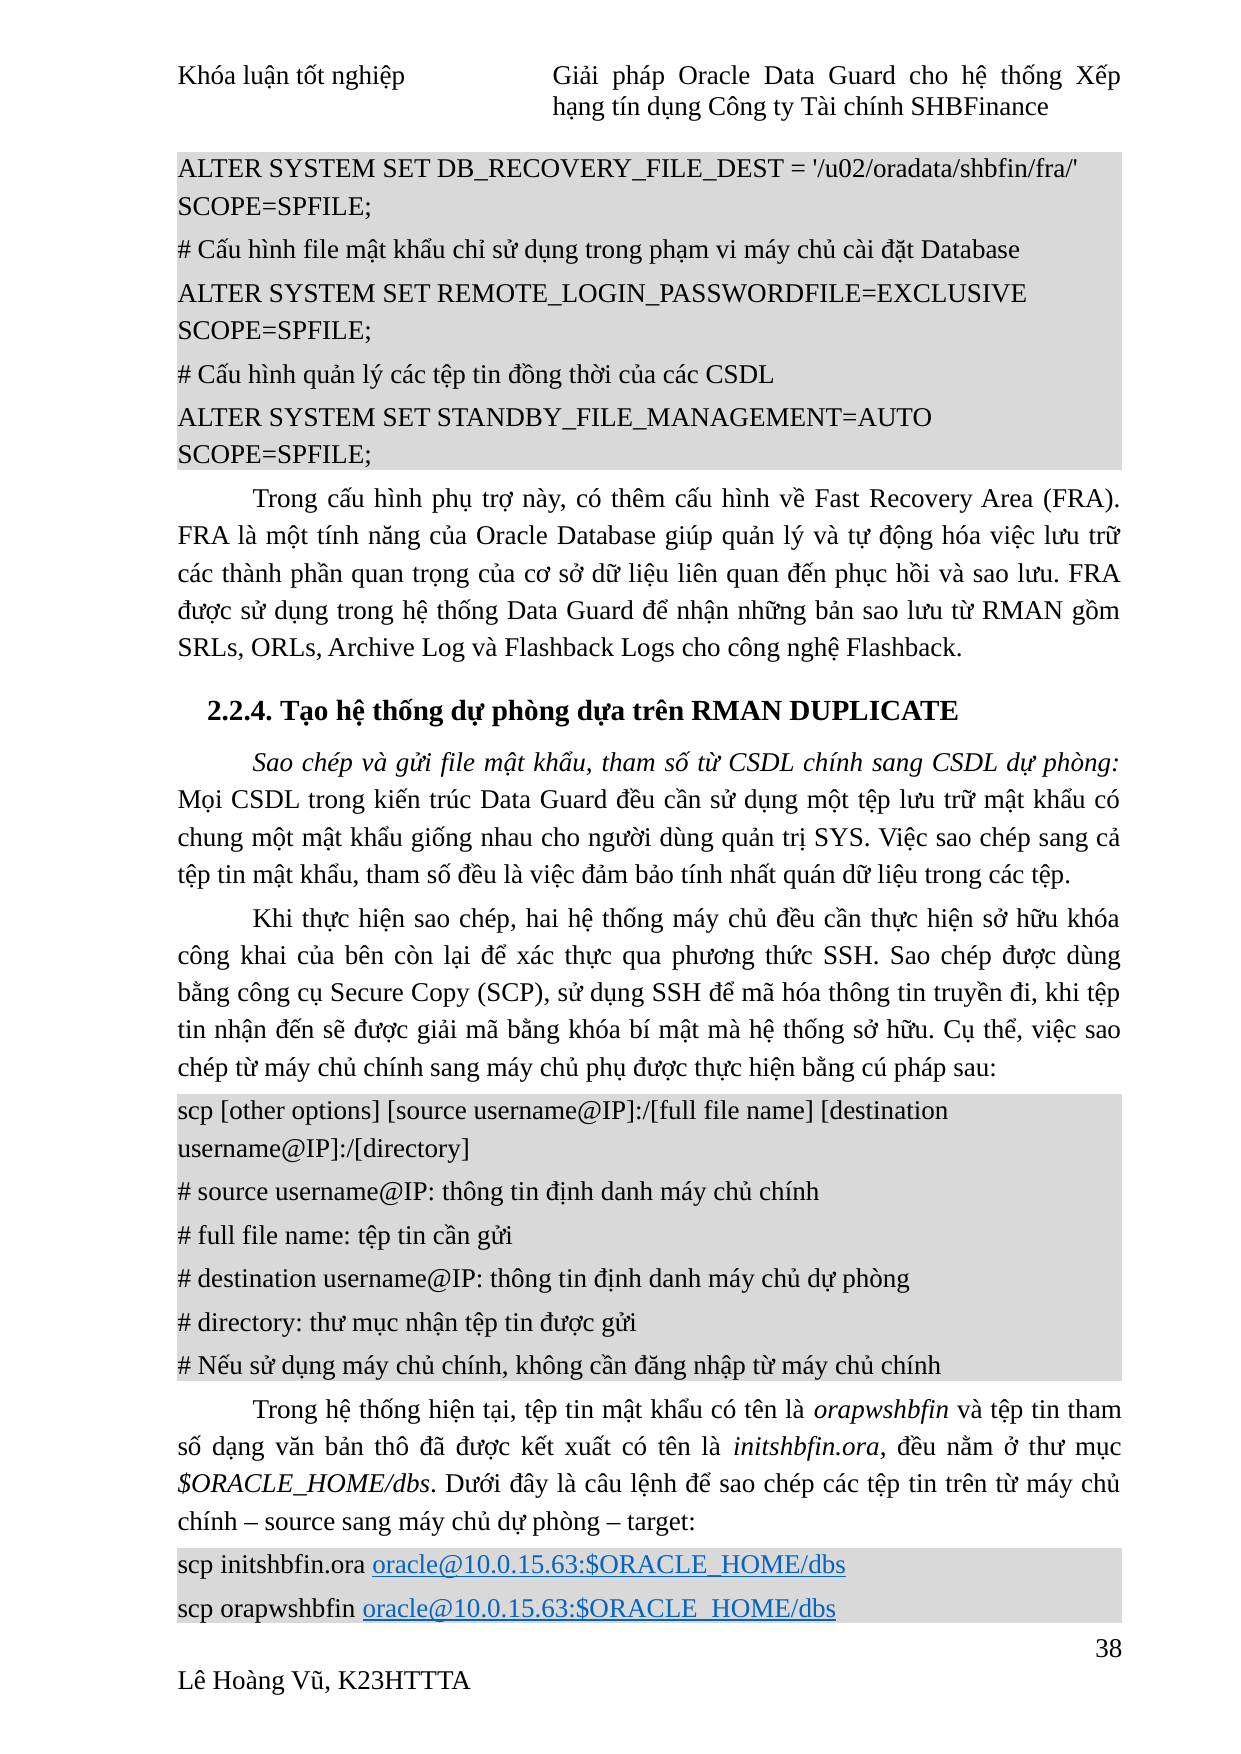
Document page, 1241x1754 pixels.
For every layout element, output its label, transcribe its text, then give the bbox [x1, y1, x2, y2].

text scp initshbfin.ora oracle@10.0.15.63:$ORACLE_HOME/dbs [177, 1548, 1122, 1579]
text # Cấu hình file mật khẩu chỉ sử dụng trong phạm vi máy chủ cài đặt Database [177, 233, 1122, 264]
text # source username@IP: thông tin định danh máy chủ chính [177, 1175, 1122, 1206]
text scp [other options] [source username@IP]:/[full file name] [destination username@IP]:/[directory] [177, 1094, 1122, 1163]
text Khi thực hiện sao chép, hai hệ thống máy chủ đều cần thực hiện sở hữu khóa công khai của bên còn lại để xác thực qua phương thức SSH. Sao chép được dùng bằng công cụ Secure Copy (SCP), sử dụng SSH để mã hóa thông tin truyền đi, khi tệp tin nhận đến sẽ được giải mã bằng khóa bí mật mà hệ thống sở hữu. Cụ thể, việc sao chép từ máy chủ chính sang máy chủ phụ được thực hiện bằng cú pháp sau: [177, 902, 1122, 1082]
text # Nếu sử dụng máy chủ chính, không cần đăng nhập từ máy chủ chính [177, 1349, 1122, 1381]
text Tạo hệ thống dự phòng dựa trên RMAN DUPLICATE [177, 693, 1122, 727]
text ALTER SYSTEM SET STANDBY_FILE_MANAGEMENT=AUTO SCOPE=SPFILE; [177, 401, 1122, 470]
text Trong hệ thống hiện tại, tệp tin mật khẩu có tên là orapwshbfin và tệp tin tham số dạng văn bản thô đã được kết xuất có tên là initshbfin.ora, đều nằm ở thư mục $ORACLE_HOME/dbs. Dưới đây là câu lệnh để sao chép các tệp tin trên từ máy chủ chính – source sang máy chủ dự phòng – target: [177, 1393, 1122, 1536]
text # destination username@IP: thông tin định danh máy chủ dự phòng [177, 1262, 1122, 1293]
text scp orapwshbfin oracle@10.0.15.63:$ORACLE_HOME/dbs [177, 1592, 1122, 1623]
text # Cấu hình quản lý các tệp tin đồng thời của các CSDL [177, 358, 1122, 389]
text ALTER SYSTEM SET DB_RECOVERY_FILE_DEST = '/u02/oradata/shbfin/fra/' SCOPE=SPFILE; [177, 152, 1122, 221]
text Sao chép và gửi file mật khẩu, tham số từ CSDL chính sang CSDL dự phòng: Mọi CSDL trong kiến trúc Data Guard đều cần sử dụng một tệp lưu trữ mật khẩu có chung một mật khẩu giống nhau cho người dùng quản trị SYS. Việc sao chép sang cả tệp tin mật khẩu, tham số đều là việc đảm bảo tính nhất quán dữ liệu trong các tệp. [177, 746, 1122, 889]
text # directory: thư mục nhận tệp tin được gửi [177, 1306, 1122, 1337]
text ALTER SYSTEM SET REMOTE_LOGIN_PASSWORDFILE=EXCLUSIVE SCOPE=SPFILE; [177, 277, 1122, 345]
text # full file name: tệp tin cần gửi [177, 1219, 1122, 1250]
text Trong cấu hình phụ trợ này, có thêm cấu hình về Fast Recovery Area (FRA). FRA là một tính năng của Oracle Database giúp quản lý và tự động hóa việc lưu trữ các thành phần quan trọng của cơ sở dữ liệu liên quan đến phục hồi và sao lưu. FRA được sử dụng trong hệ thống Data Guard để nhận những bản sao lưu từ RMAN gồm SRLs, ORLs, Archive Log và Flashback Logs cho công nghệ Flashback. [177, 482, 1122, 662]
